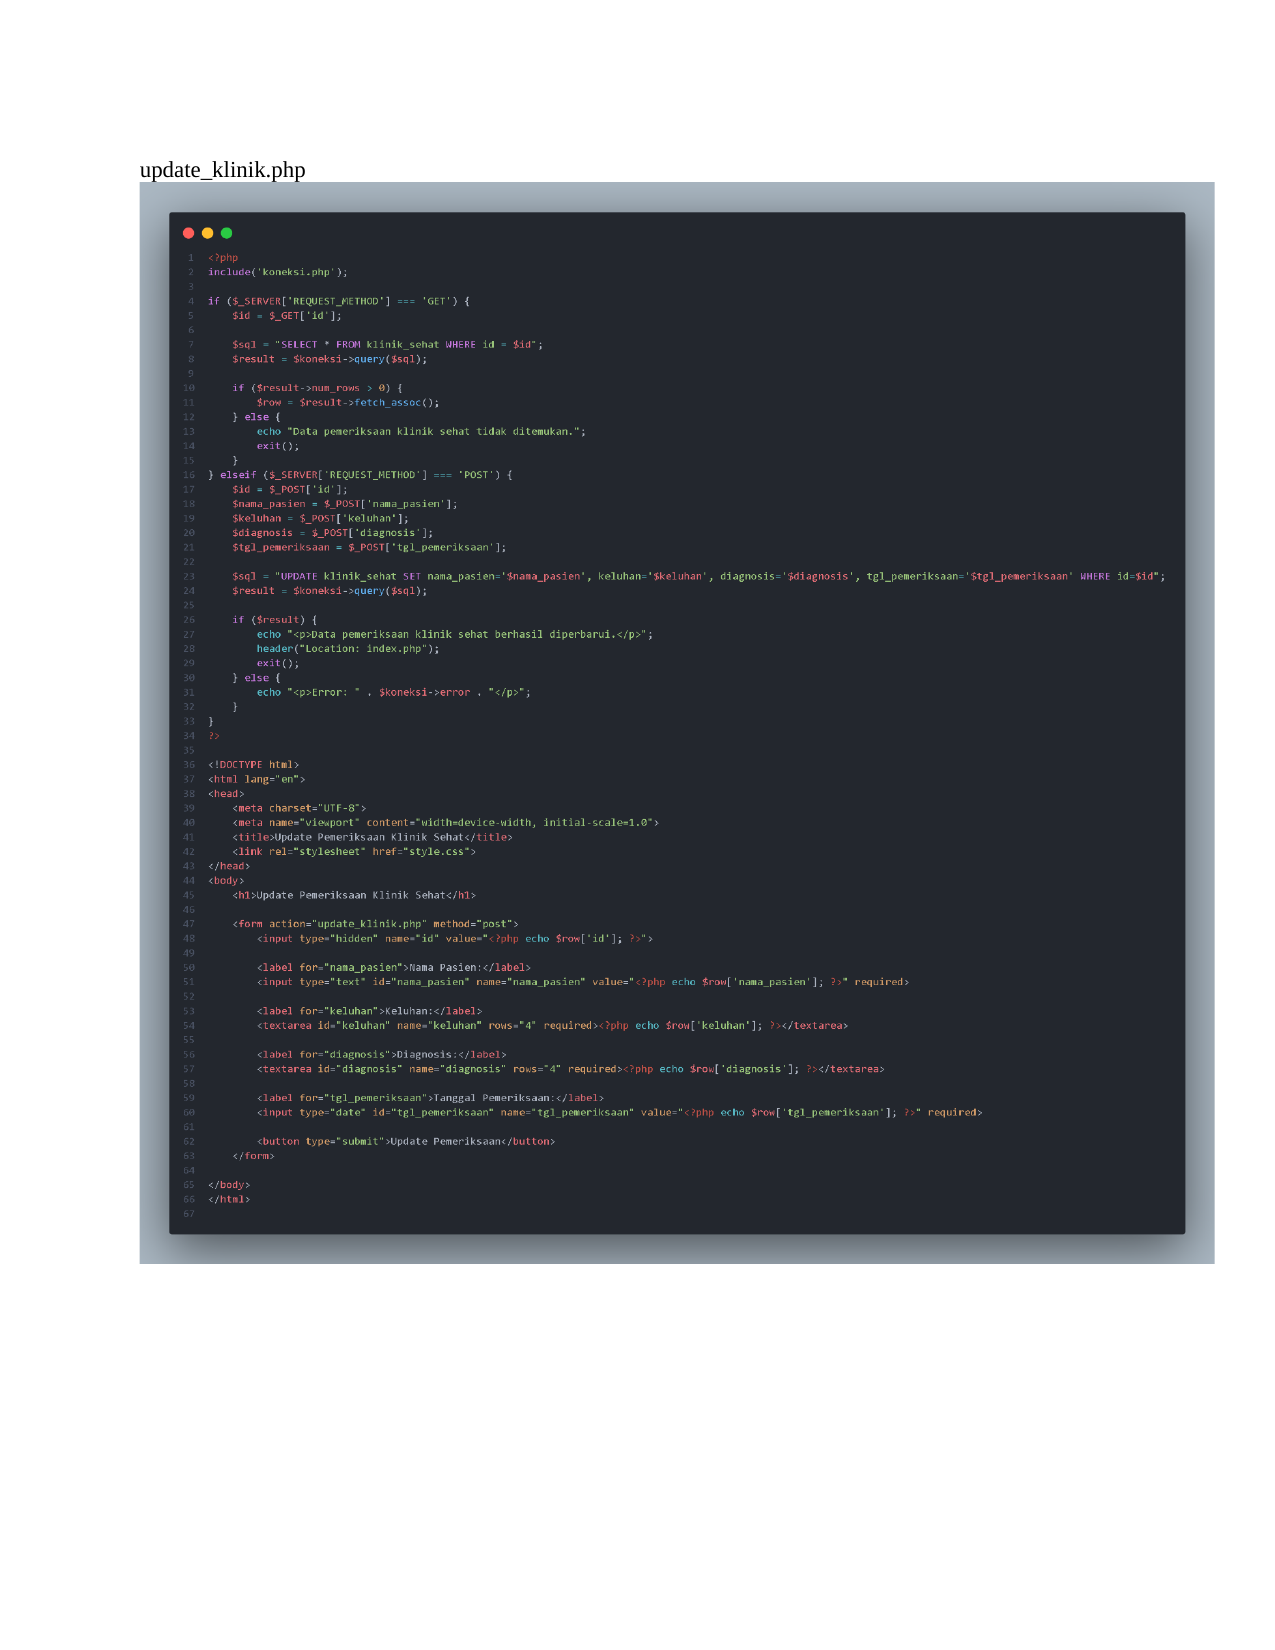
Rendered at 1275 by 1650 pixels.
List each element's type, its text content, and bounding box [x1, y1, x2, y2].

text update_klinik.php [139, 156, 1214, 182]
picture [139, 182, 1215, 1264]
